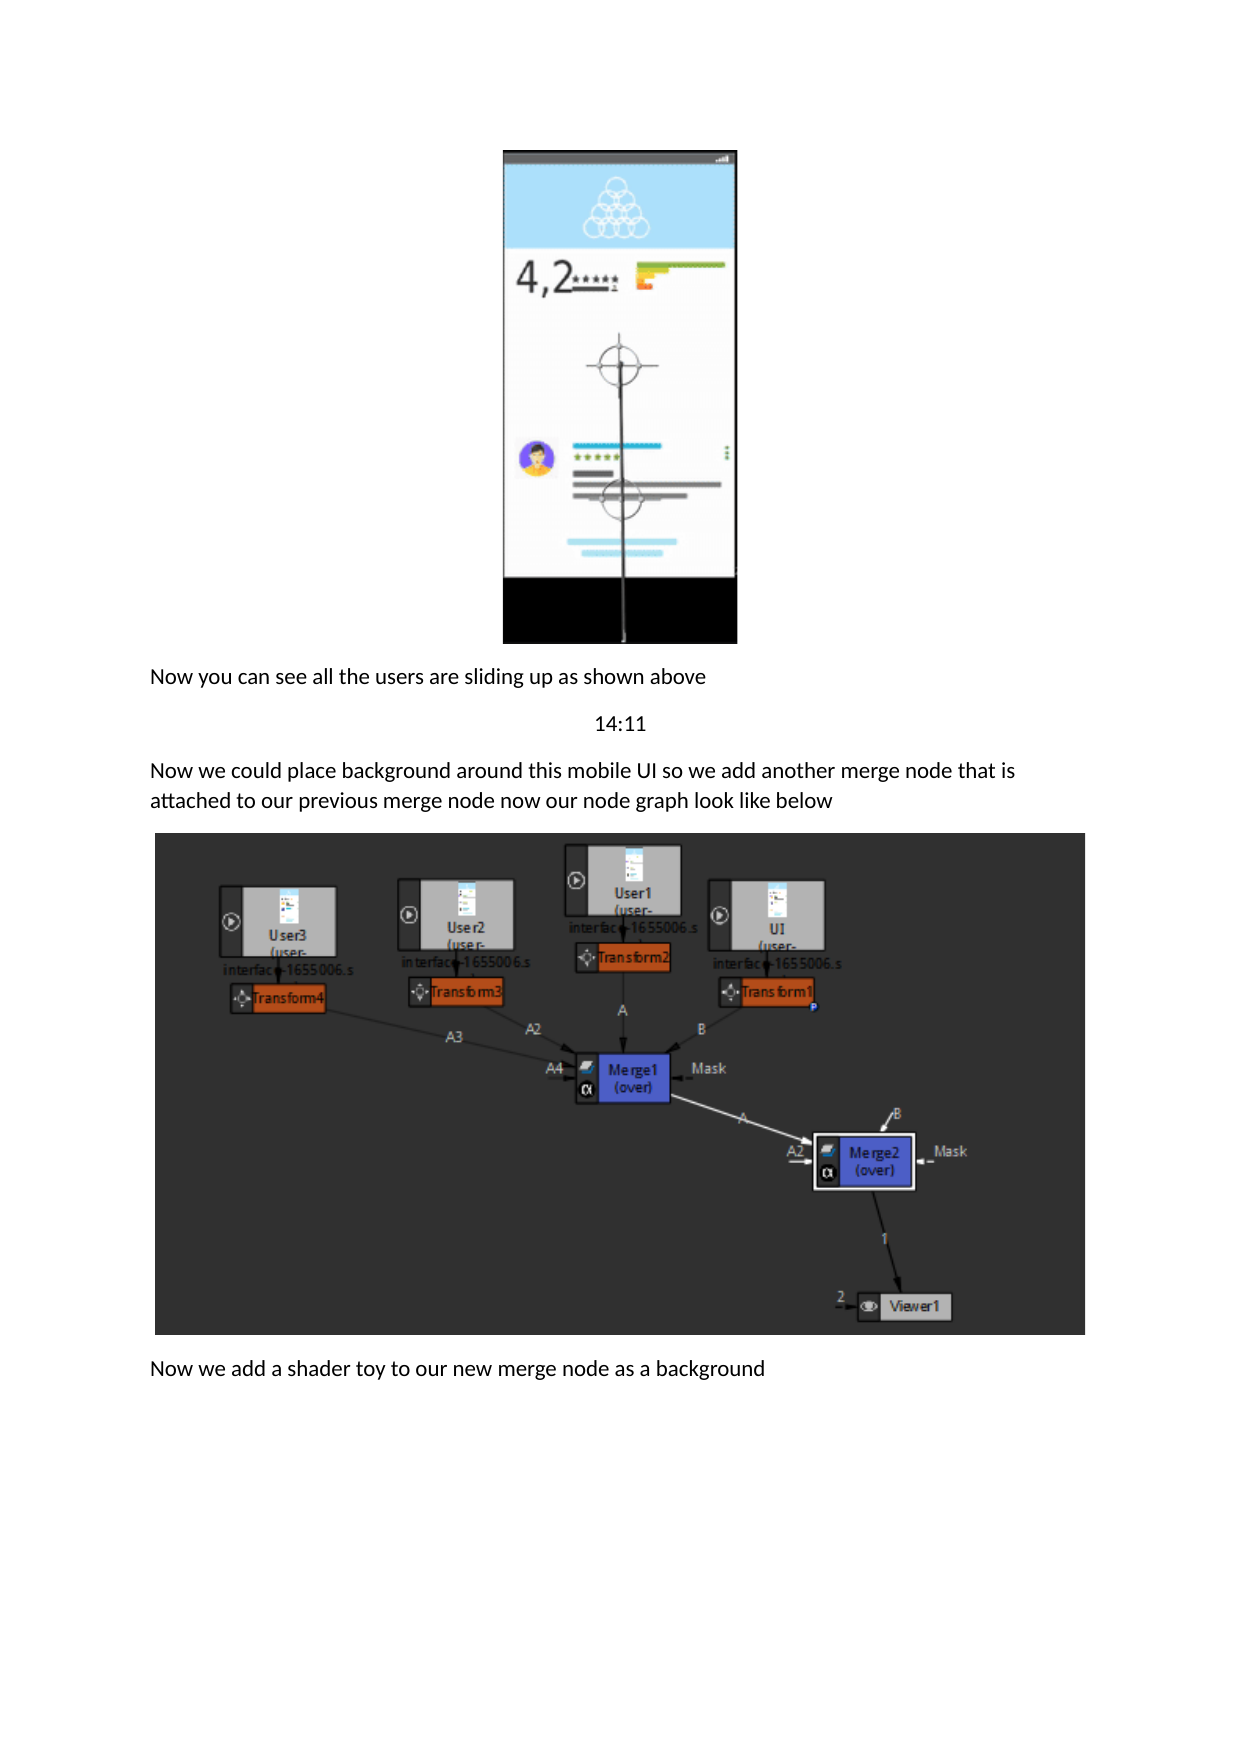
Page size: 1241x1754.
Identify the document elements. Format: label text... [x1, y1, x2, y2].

text Now you can see all the users are sliding up as shown above [150, 662, 1090, 690]
text Now we add a shader toy to our new merge node as a background [150, 1354, 1090, 1382]
text 14:11 [150, 709, 1090, 737]
text Now we could place background around this mobile UI so we add another merge node that is attached to our previous merge node now our node graph look like below [150, 756, 1090, 814]
picture [502, 150, 738, 644]
picture [155, 833, 1085, 1335]
